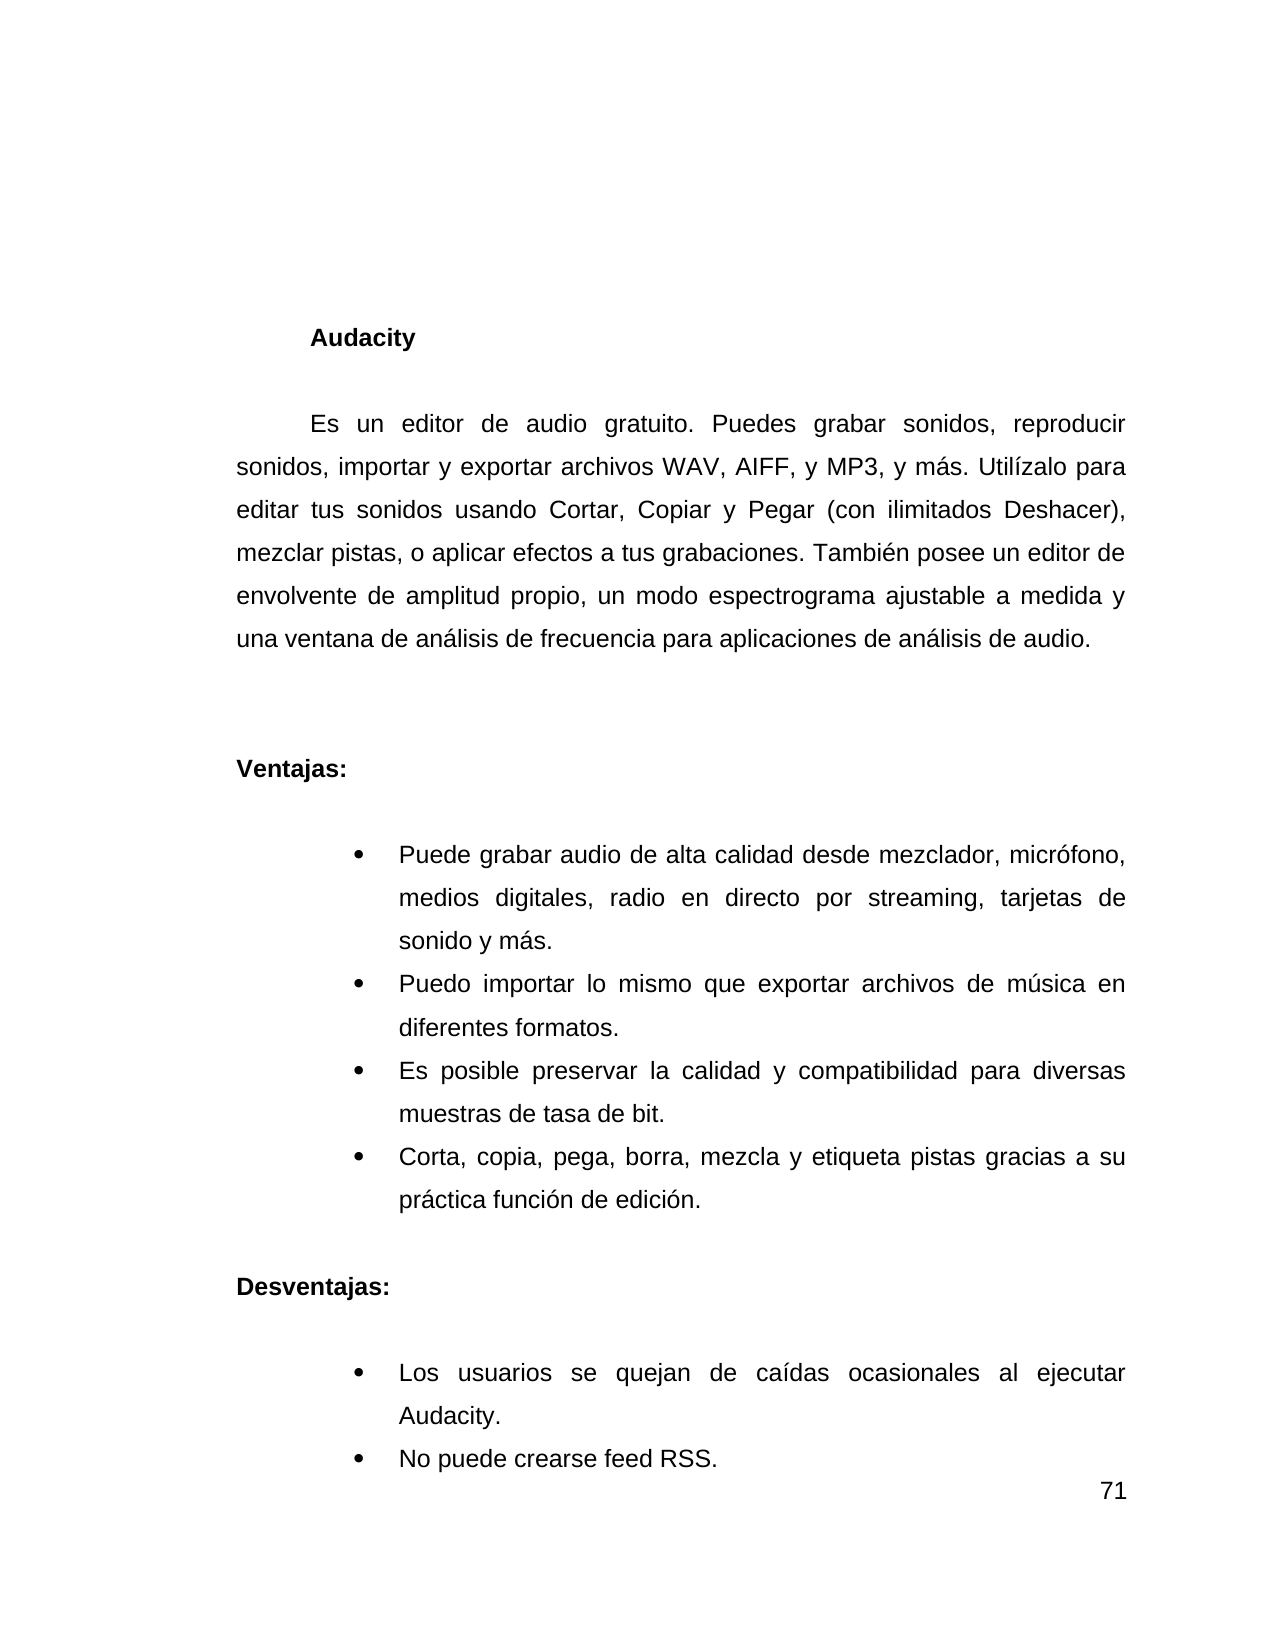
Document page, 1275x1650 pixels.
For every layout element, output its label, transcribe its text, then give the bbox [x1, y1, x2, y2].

text Desventajas: [236, 1272, 1127, 1300]
list Puede grabar audio de alta calidad desde mezclador, micrófono, medios digitales, radio en directo por streaming, tarjetas de sonido y más. [354, 840, 1127, 955]
list Es posible preservar la calidad y compatibilidad para diversas muestras de tasa de bit. [354, 1056, 1127, 1128]
list No puede crearse feed RSS. [354, 1444, 1127, 1473]
text Es un editor de audio gratuito. Puedes grabar sonidos, reproducir sonidos, importar y exportar archivos WAV, AIFF, y MP3, y más. Utilízalo para editar tus sonidos usando Cortar, Copiar y Pegar (con ilimitados Deshacer), mezclar pistas, o aplicar efectos a tus grabaciones. También posee un editor de envolvente de amplitud propio, un modo espectrograma ajustable a medida y una ventana de análisis de frecuencia para aplicaciones de análisis de audio. [236, 409, 1127, 653]
text Audacity [236, 322, 1127, 351]
list Puedo importar lo mismo que exportar archivos de música en diferentes formatos. [354, 969, 1127, 1041]
list Corta, copia, pega, borra, mezcla y etiqueta pistas gracias a su práctica función de edición. [354, 1142, 1127, 1214]
list Los usuarios se quejan de caídas ocasionales al ejecutar Audacity. [354, 1358, 1127, 1430]
text Ventajas: [236, 754, 1127, 782]
